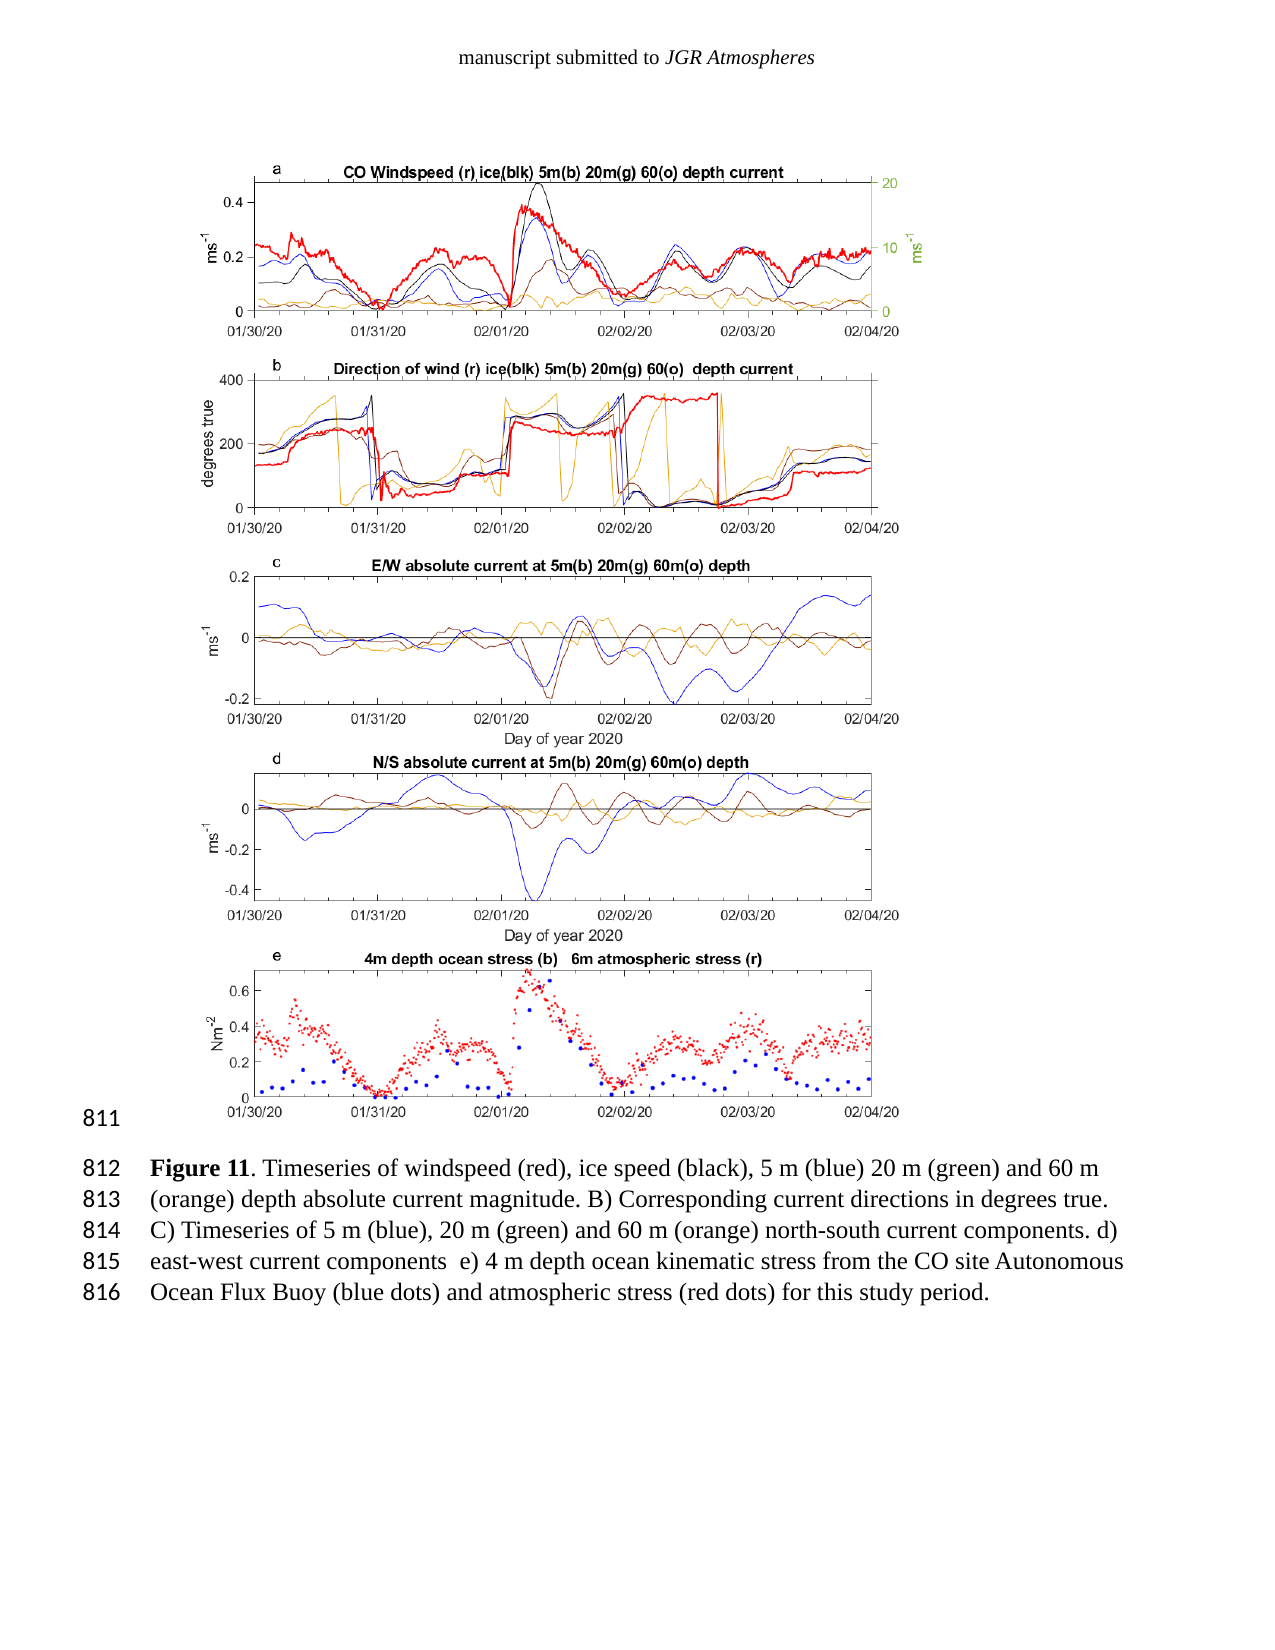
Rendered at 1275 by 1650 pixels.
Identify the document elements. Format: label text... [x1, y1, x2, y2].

text Figure 11. Timeseries of windspeed (red), ice speed (black), 5 m (blue) 20 m (green) and 60 m (orange) depth absolute current magnitude. B) Corresponding current directions in degrees true. C) Timeseries of 5 m (blue), 20 m (green) and 60 m (orange) north-south current components. d) east-west current components e) 4 m depth ocean kinematic stress from the CO site Autonomous Ocean Flux Buoy (blue dots) and atmospheric stress (red dots) for this study period. [150, 1153, 1125, 1306]
picture [150, 150, 947, 1127]
